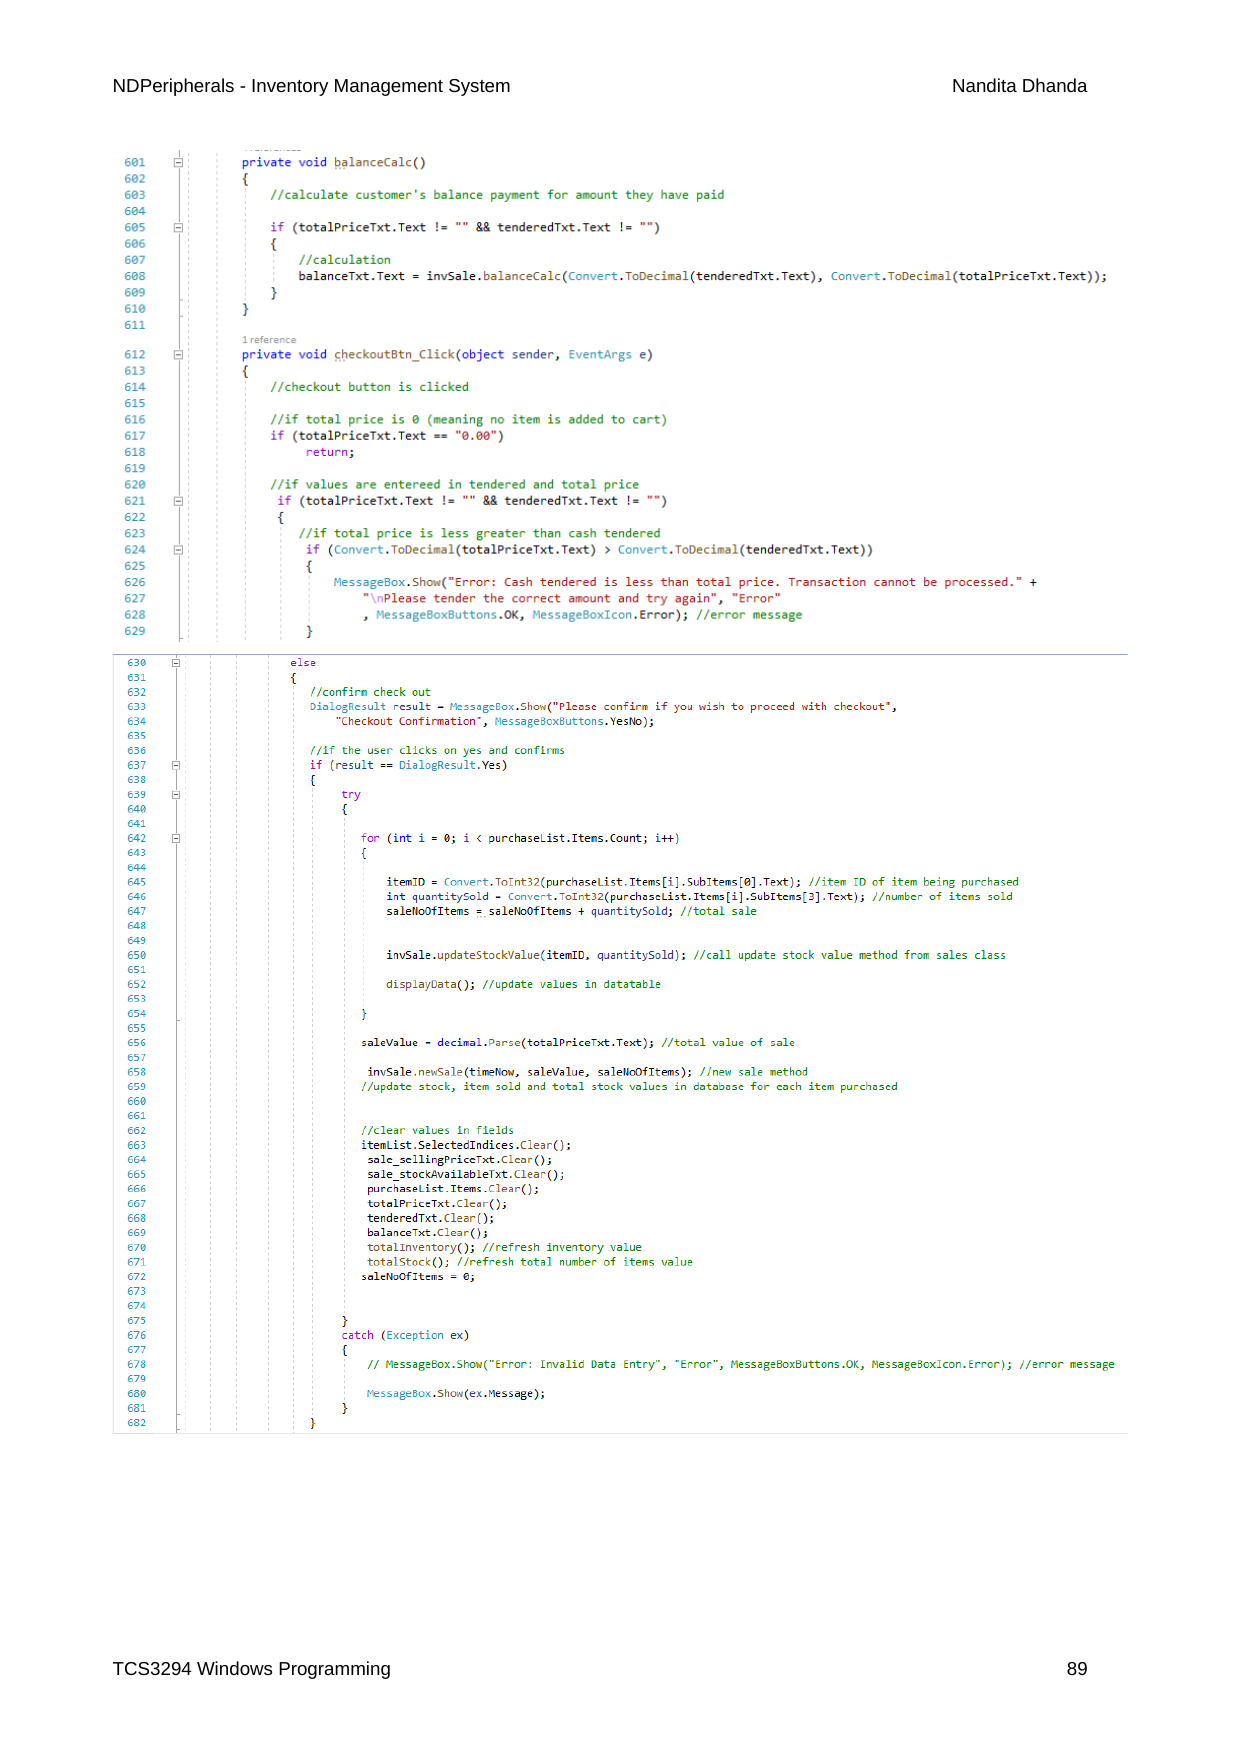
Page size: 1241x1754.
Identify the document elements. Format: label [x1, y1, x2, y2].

picture [112, 654, 1128, 1434]
picture [112, 150, 1128, 642]
